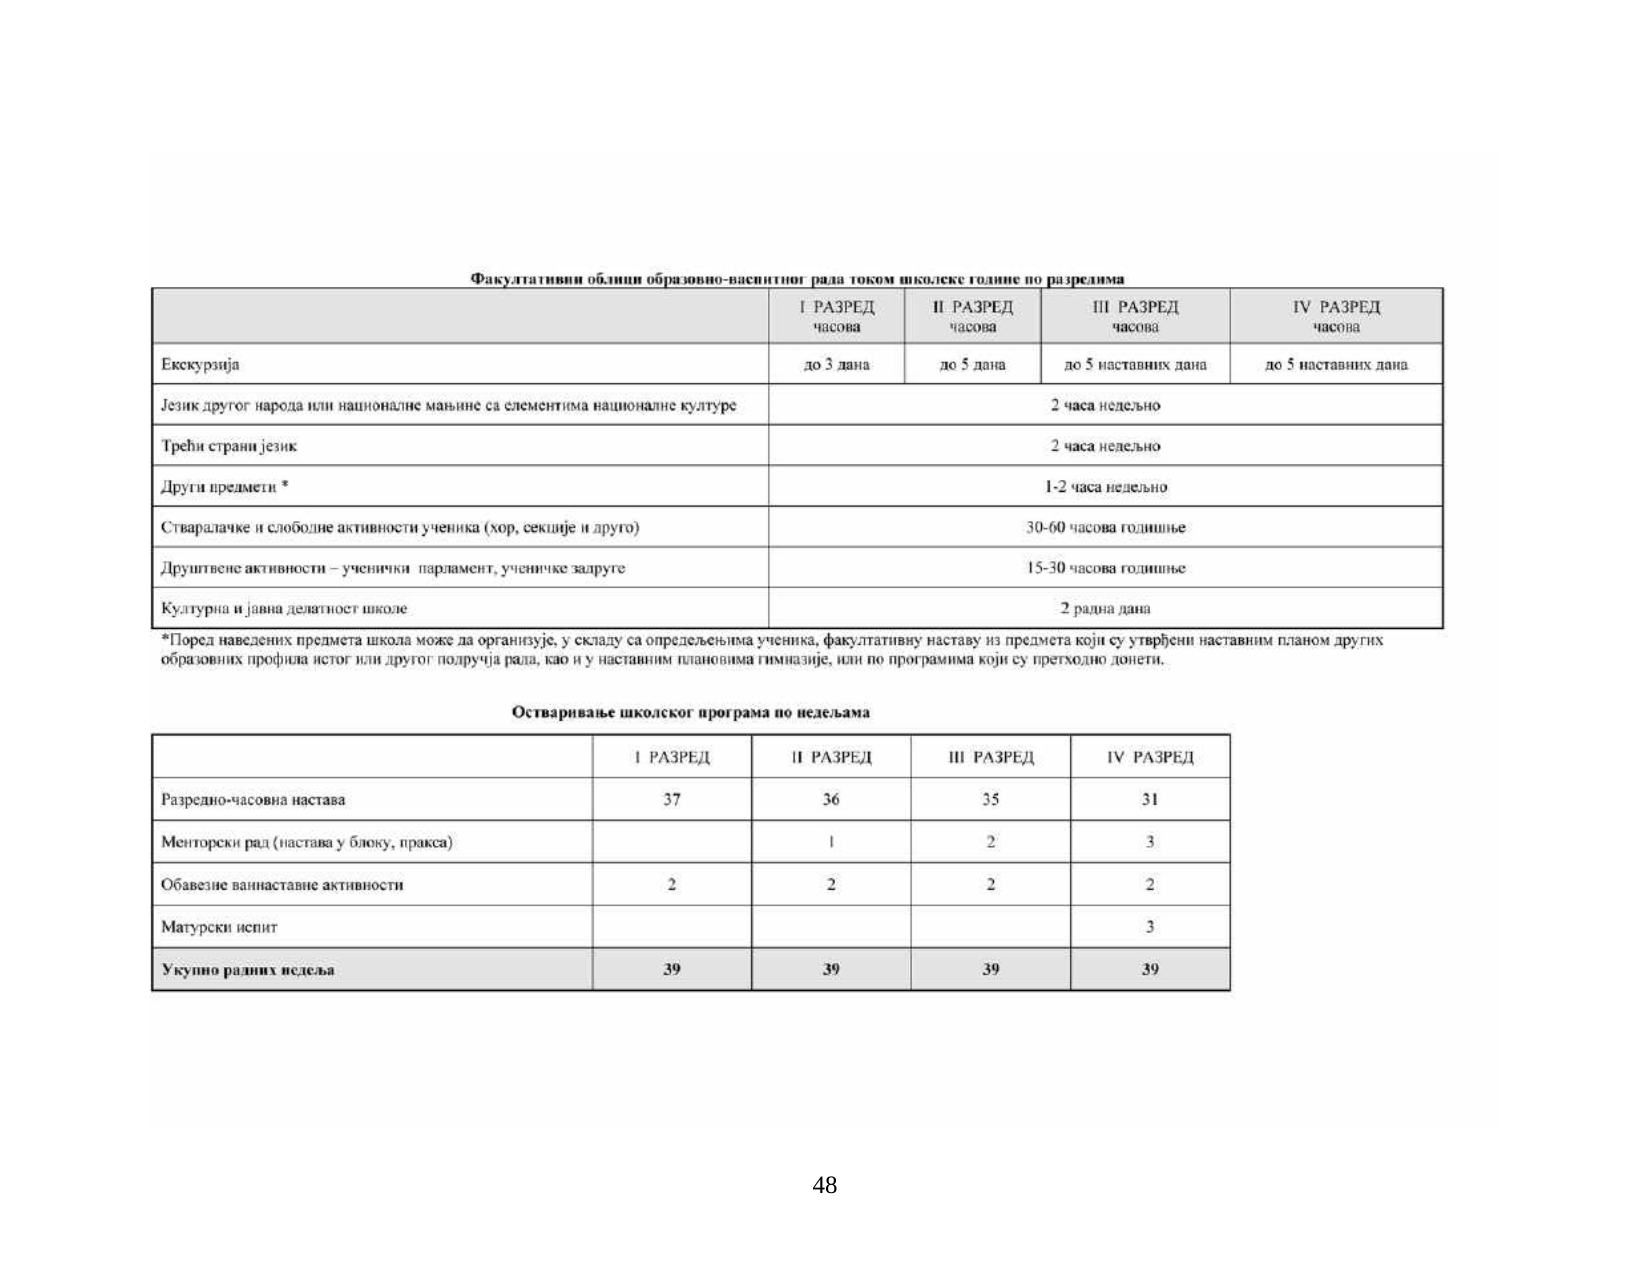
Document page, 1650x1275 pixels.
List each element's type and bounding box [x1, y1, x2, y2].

picture [150, 150, 1500, 1128]
